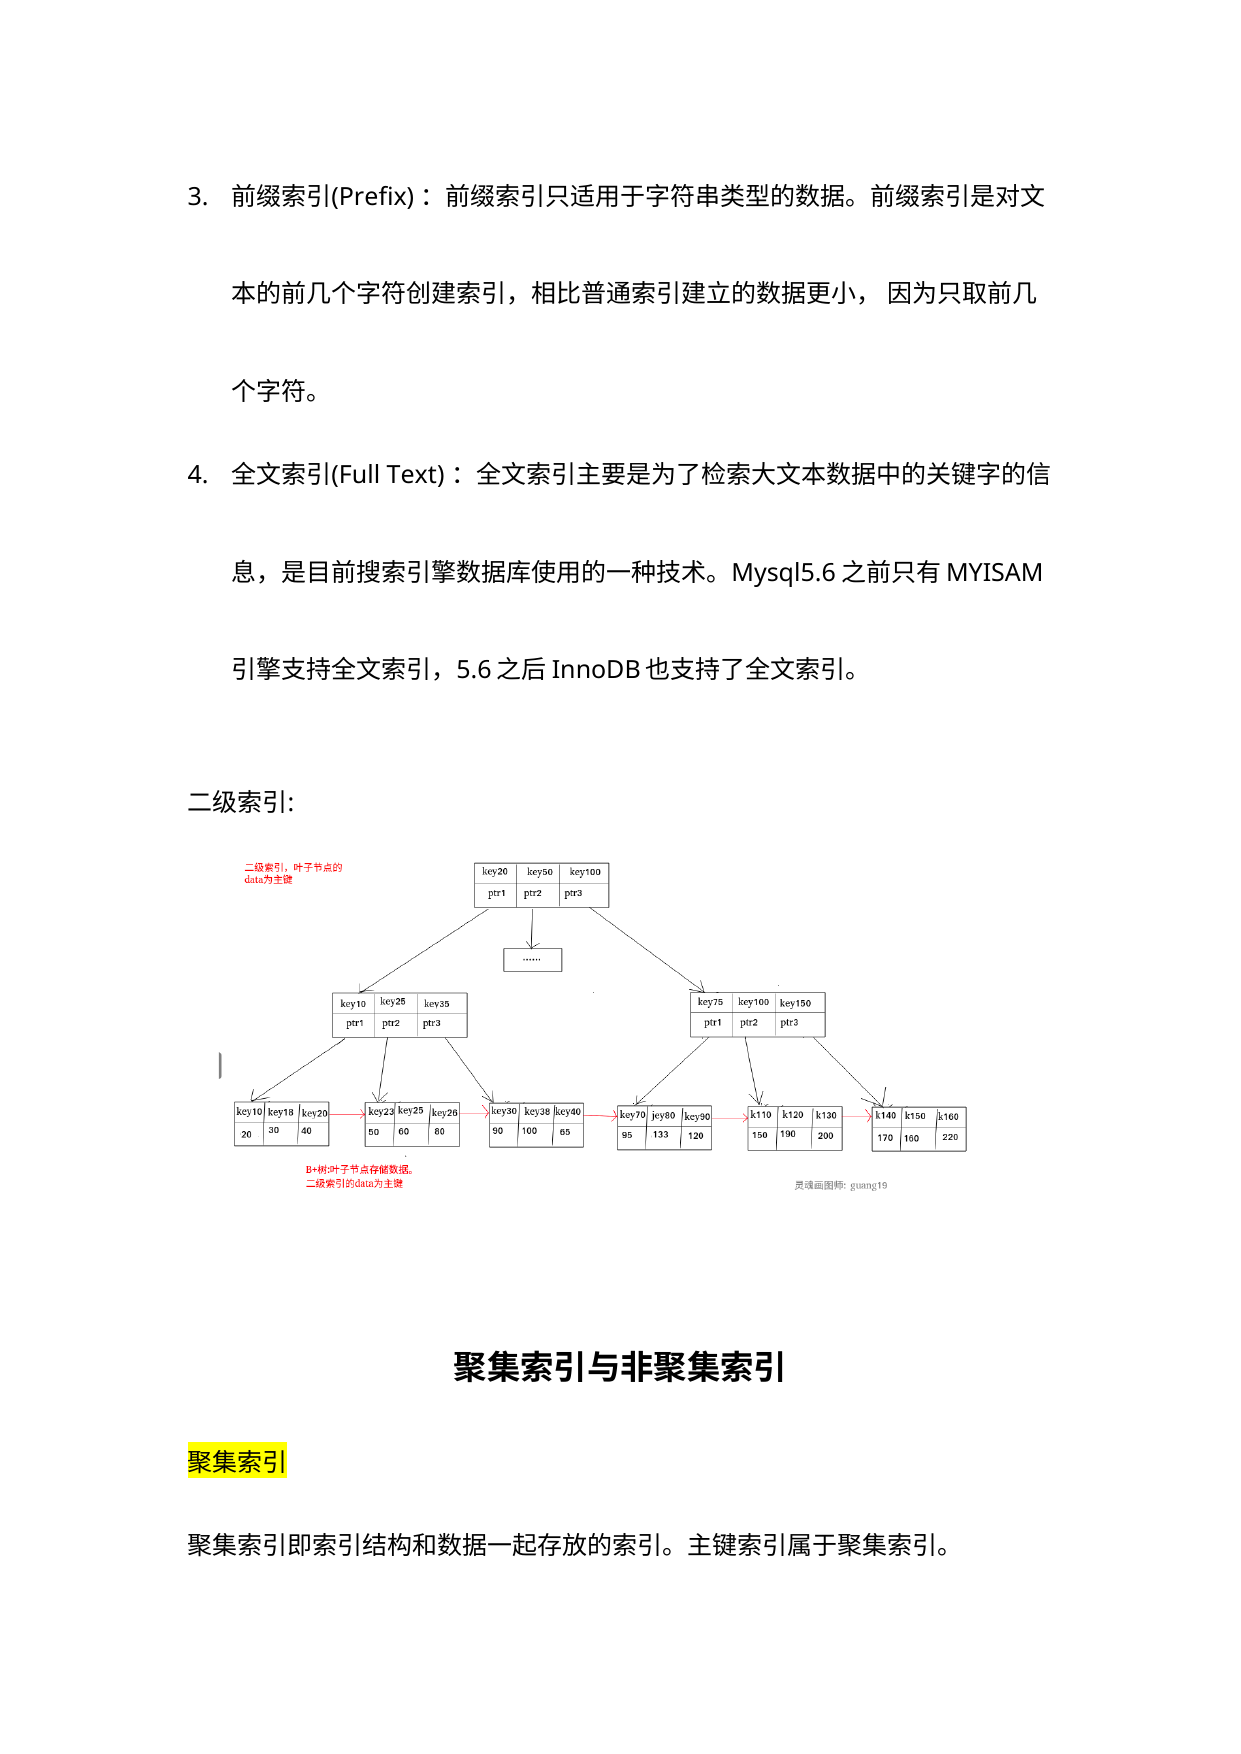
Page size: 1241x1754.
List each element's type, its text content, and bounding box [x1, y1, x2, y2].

picture [218, 850, 1022, 1224]
list 全文索引(Full Text) ：全文索引主要是为了检索大文本数据中的关键字的信息，是目前搜索引擎数据库使用的一种技术。Mysql5.6之前只有MYISAM引擎支持全文索引，5.6之后InnoDB也支持了全文索引。 [187, 440, 1053, 700]
list 前缀索引(Prefix) ：前缀索引只适用于字符串类型的数据。前缀索引是对文本的前几个字符创建索引，相比普通索引建立的数据更小， 因为只取前几个字符。 [187, 162, 1053, 422]
title 聚集索引与非聚集索引 [187, 1332, 1053, 1397]
text 聚集索引即索引结构和数据一起存放的索引。主键索引属于聚集索引。 [187, 1511, 1053, 1576]
text 聚集索引 [187, 1428, 1053, 1493]
text 二级索引: [187, 768, 1053, 833]
